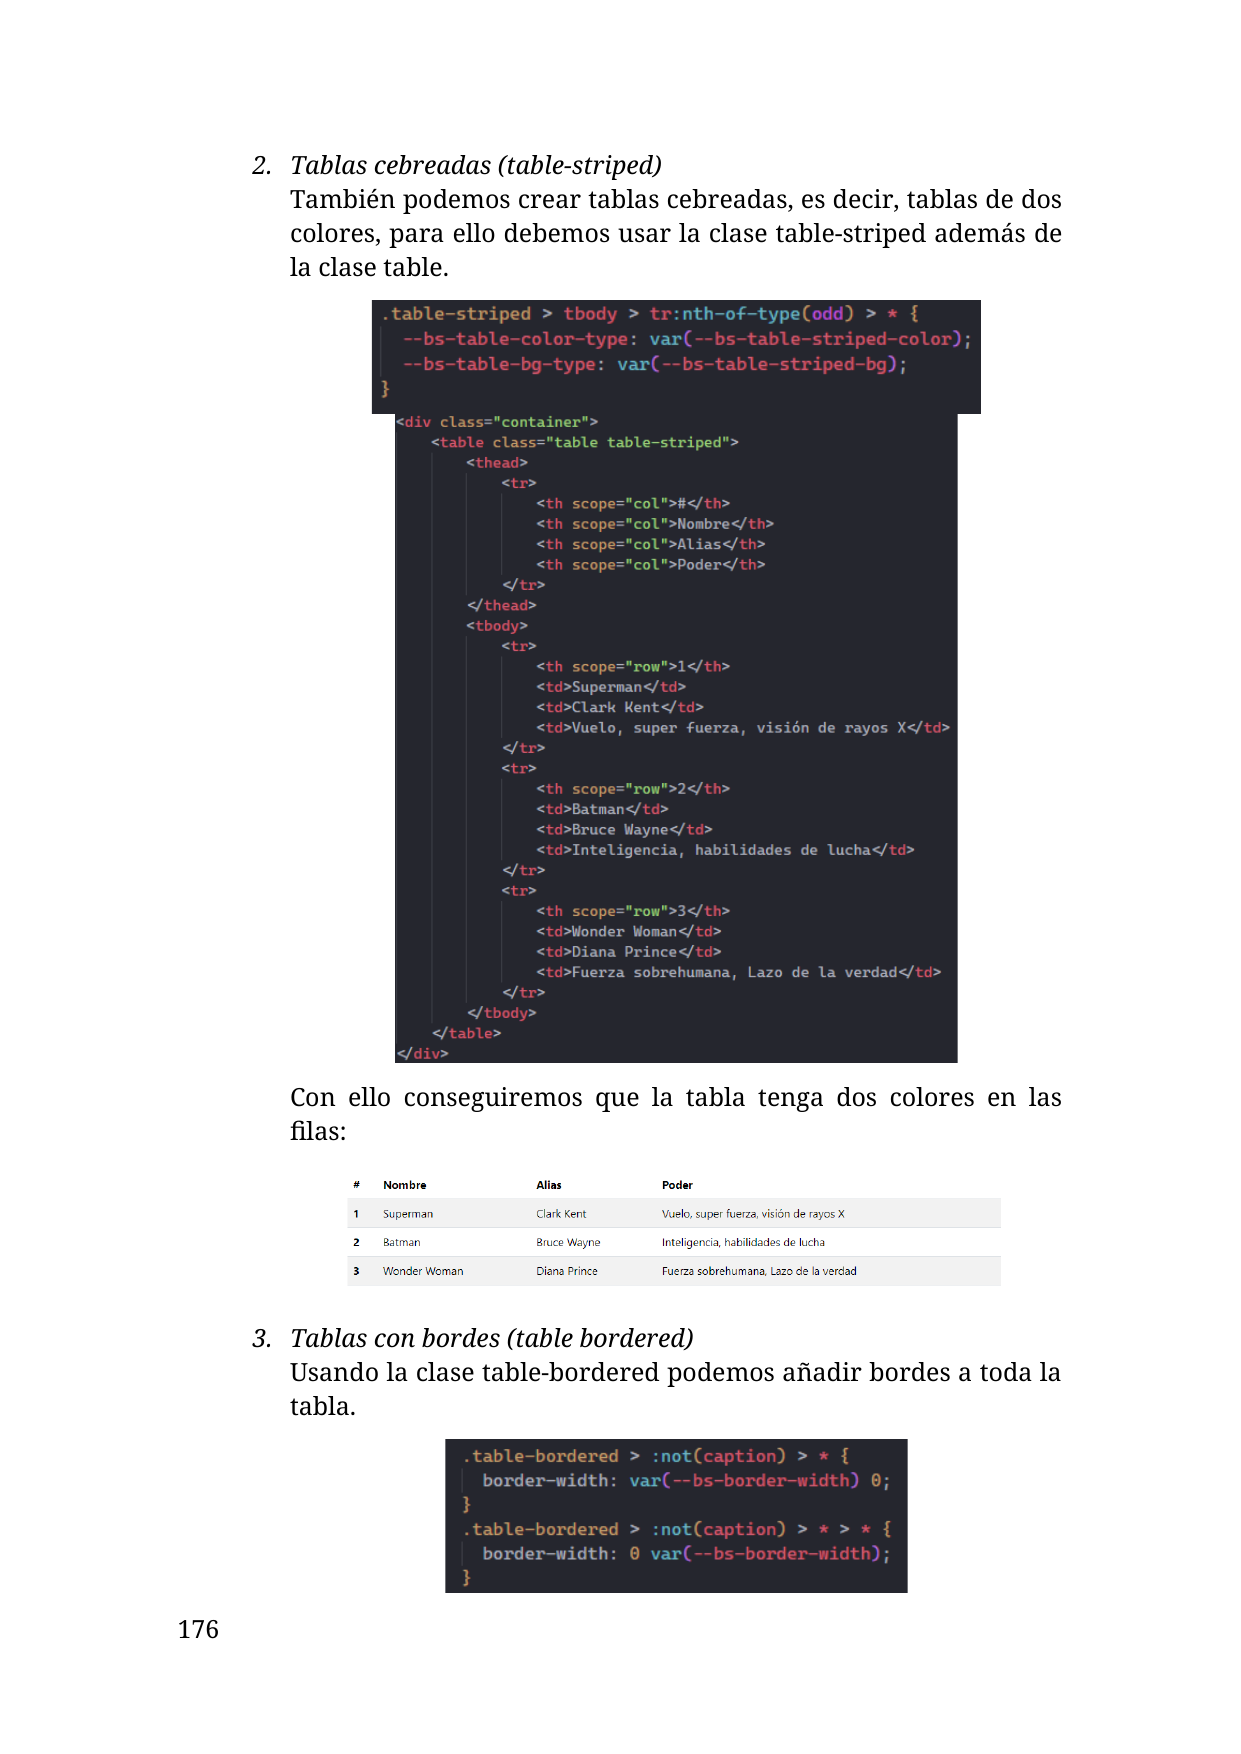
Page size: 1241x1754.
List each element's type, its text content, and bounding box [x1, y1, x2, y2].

list Tablas cebreadas (table-striped) [252, 148, 1063, 182]
picture [336, 1164, 1017, 1304]
picture [445, 1439, 908, 1593]
picture [371, 300, 981, 1063]
text También podemos crear tablas cebreadas, es decir, tablas de dos colores, para ello debemos usar la clase table-striped además de la clase table. [290, 182, 1063, 284]
text Usando la clase table-bordered podemos añadir bordes a toda la tabla. [290, 1355, 1063, 1423]
list Tablas con bordes (table bordered) [252, 1321, 1063, 1355]
text Con ello conseguiremos que la tabla tenga dos colores en las filas: [290, 1079, 1063, 1148]
